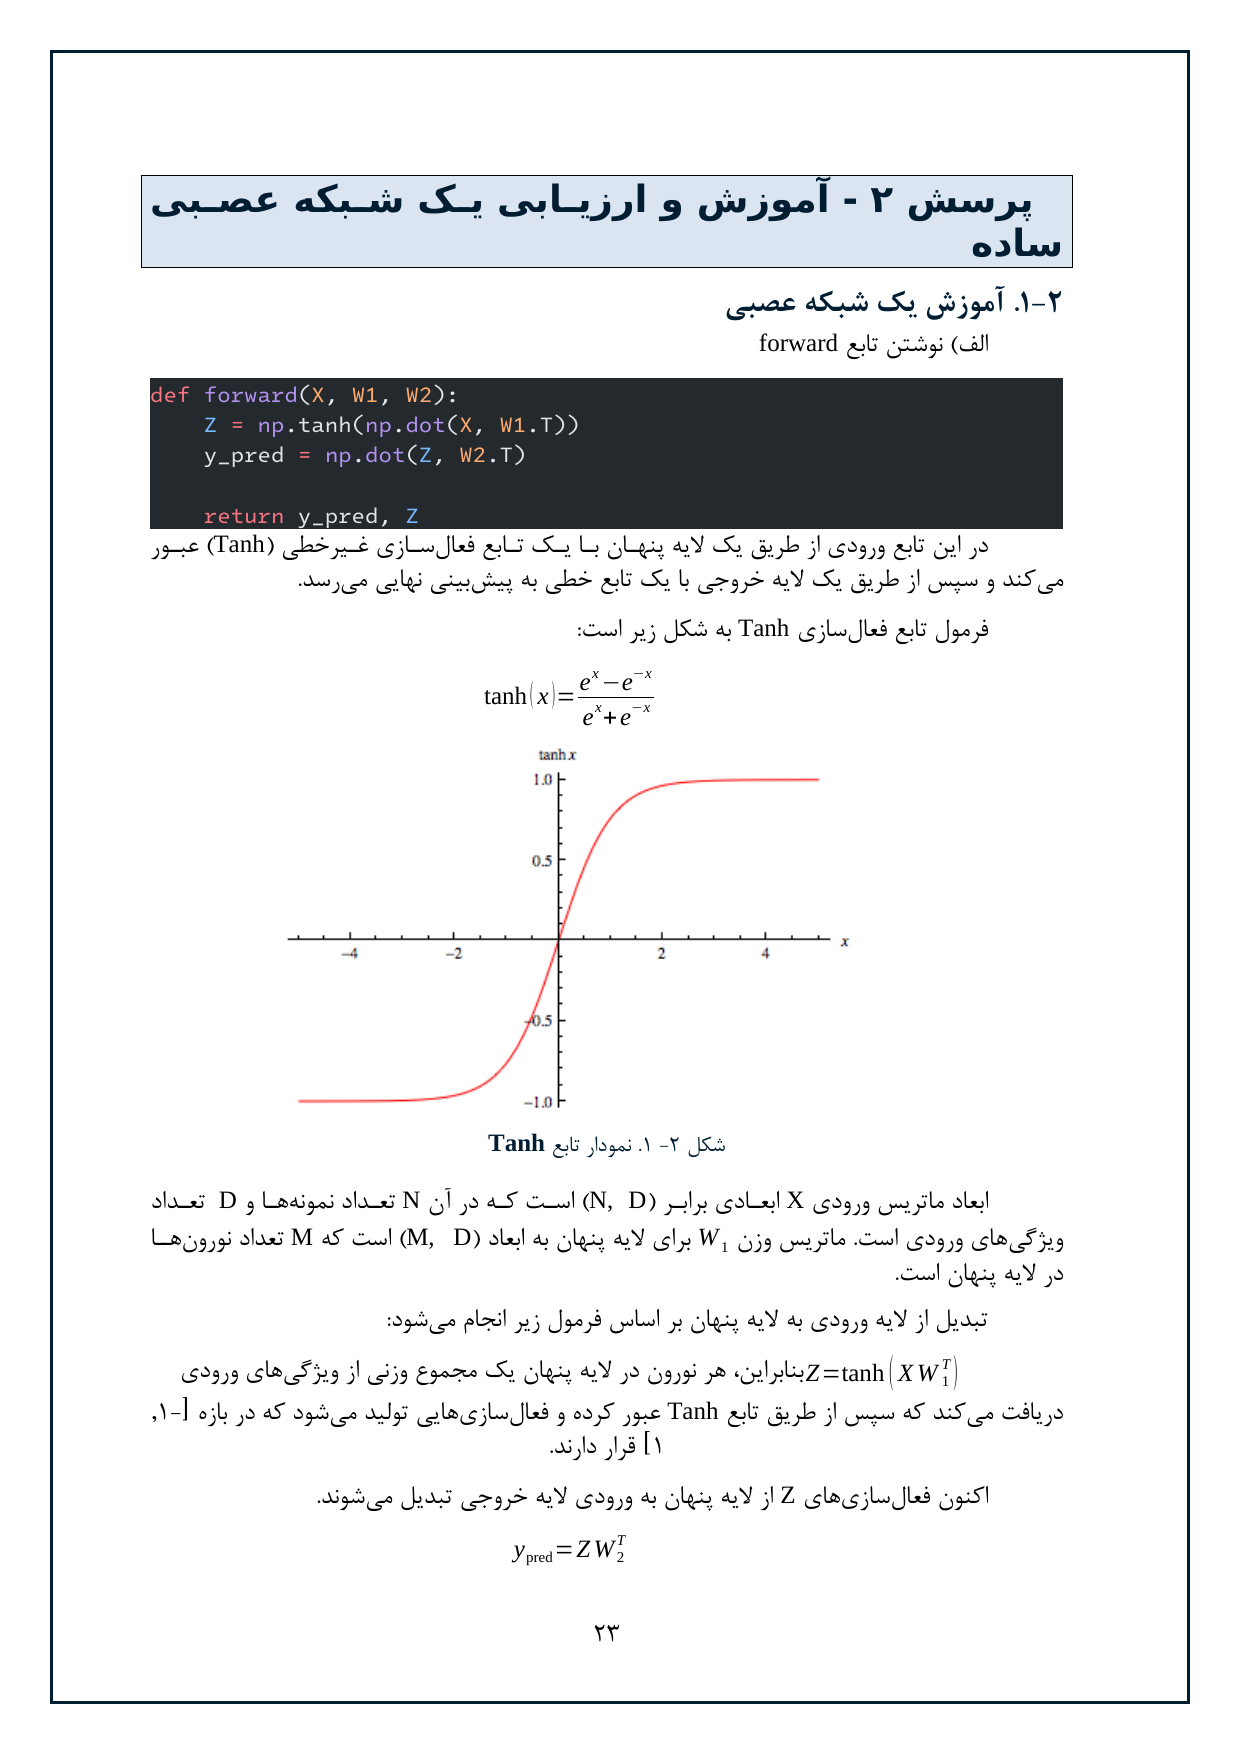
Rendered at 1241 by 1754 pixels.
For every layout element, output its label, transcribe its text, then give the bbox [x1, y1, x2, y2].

text اکنون فعال‌سازی‌های Z از لایه پنهان به ورودی لایه خروجی تبدیل می‌شوند. [150, 1480, 1063, 1513]
subtitle ۱-۲. آموزش یک شبکه عصبی [150, 289, 1063, 323]
text فرمول تابع فعال‌سازی Tanh به شکل زیر است: [150, 613, 1063, 647]
subtitle پرسش ۲ - آموزش و ارزيابی يک شبکه عصبی ساده [142, 176, 1072, 267]
text بنابراین، هر نورون در لایه پنهان یک مجموع وزنی از ویژگی‌های ورودی دریافت می‌کند که سپس از طریق تابع Tanh عبور کرده و فعال‌سازی‌هایی تولید می‌شود که در بازه [-1, 1] قرار دارند. [150, 1353, 1063, 1463]
text شکل 2- 1. نمودار تابع Tanh [150, 1128, 1063, 1160]
text def forward(X, W1, W2): [150, 378, 1063, 409]
text return y_pred, Z [150, 499, 1063, 529]
text در این تابع ورودی از طریق یک لایه پنهان با یک تابع فعال‌سازی غیرخطی (Tanh) عبور می‌کند و سپس از طریق یک لایه خروجی با یک تابع خطی به پیش‌بینی نهایی می‌رسد. [150, 529, 1063, 596]
text Z = np.tanh(np.dot(X, W1.T)) [150, 409, 1063, 439]
text الف) نوشتن تابع forward [150, 328, 1063, 361]
text ابعاد ماتریس ورودی X ابعادی برابر (N, D) است که در آن N تعداد نمونه‌ها و D تعداد ویژگی‌های ورودی است. ماتریس وزن برای لایه پنهان به ابعاد (M, D) است که M تعداد نورون‌ها در لایه پنهان است. [150, 1185, 1063, 1291]
text تبدیل از لایه ورودی به لایه پنهان بر اساس فرمول زیر انجام می‌شود: [150, 1307, 1063, 1337]
picture [287, 747, 851, 1111]
text y_pred = np.dot(Z, W2.T) [150, 439, 1063, 469]
